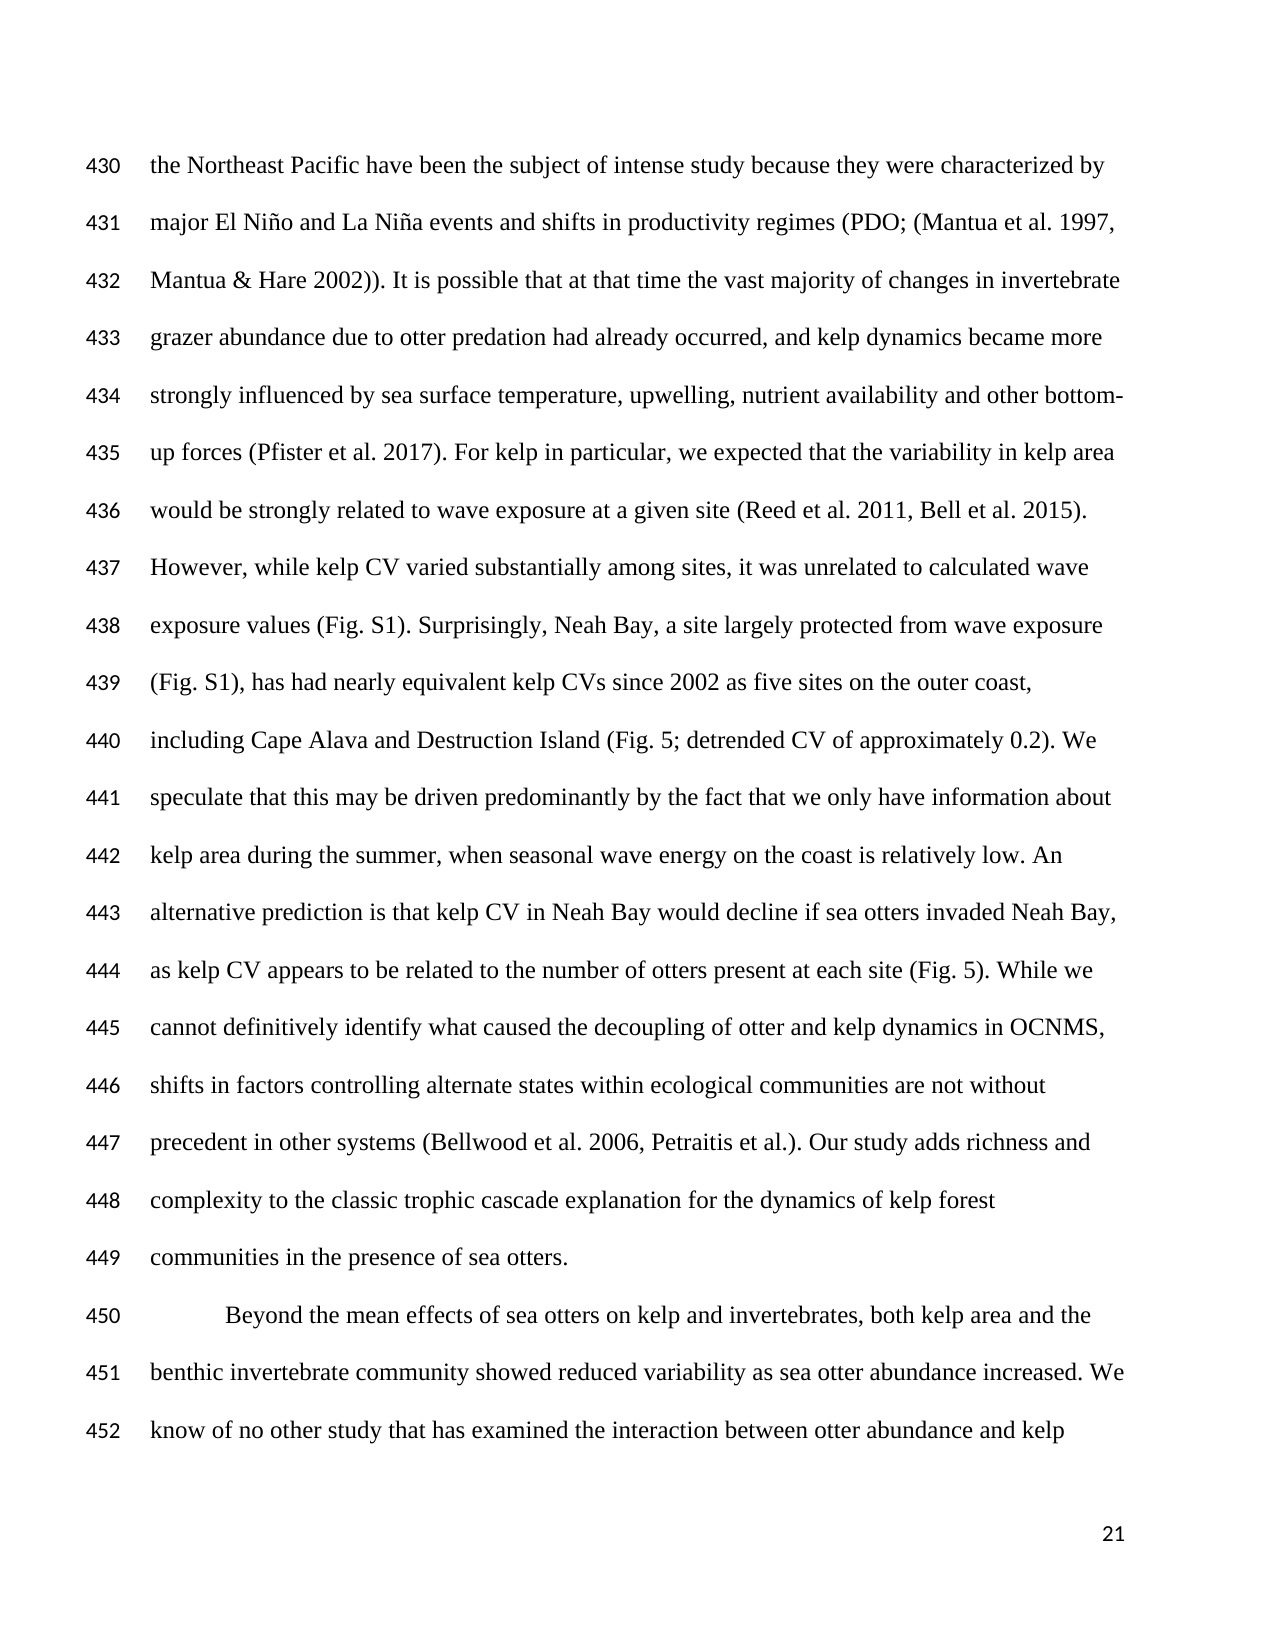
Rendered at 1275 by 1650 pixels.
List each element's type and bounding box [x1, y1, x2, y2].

text [150, 1300, 1125, 1444]
text [150, 150, 1125, 1271]
